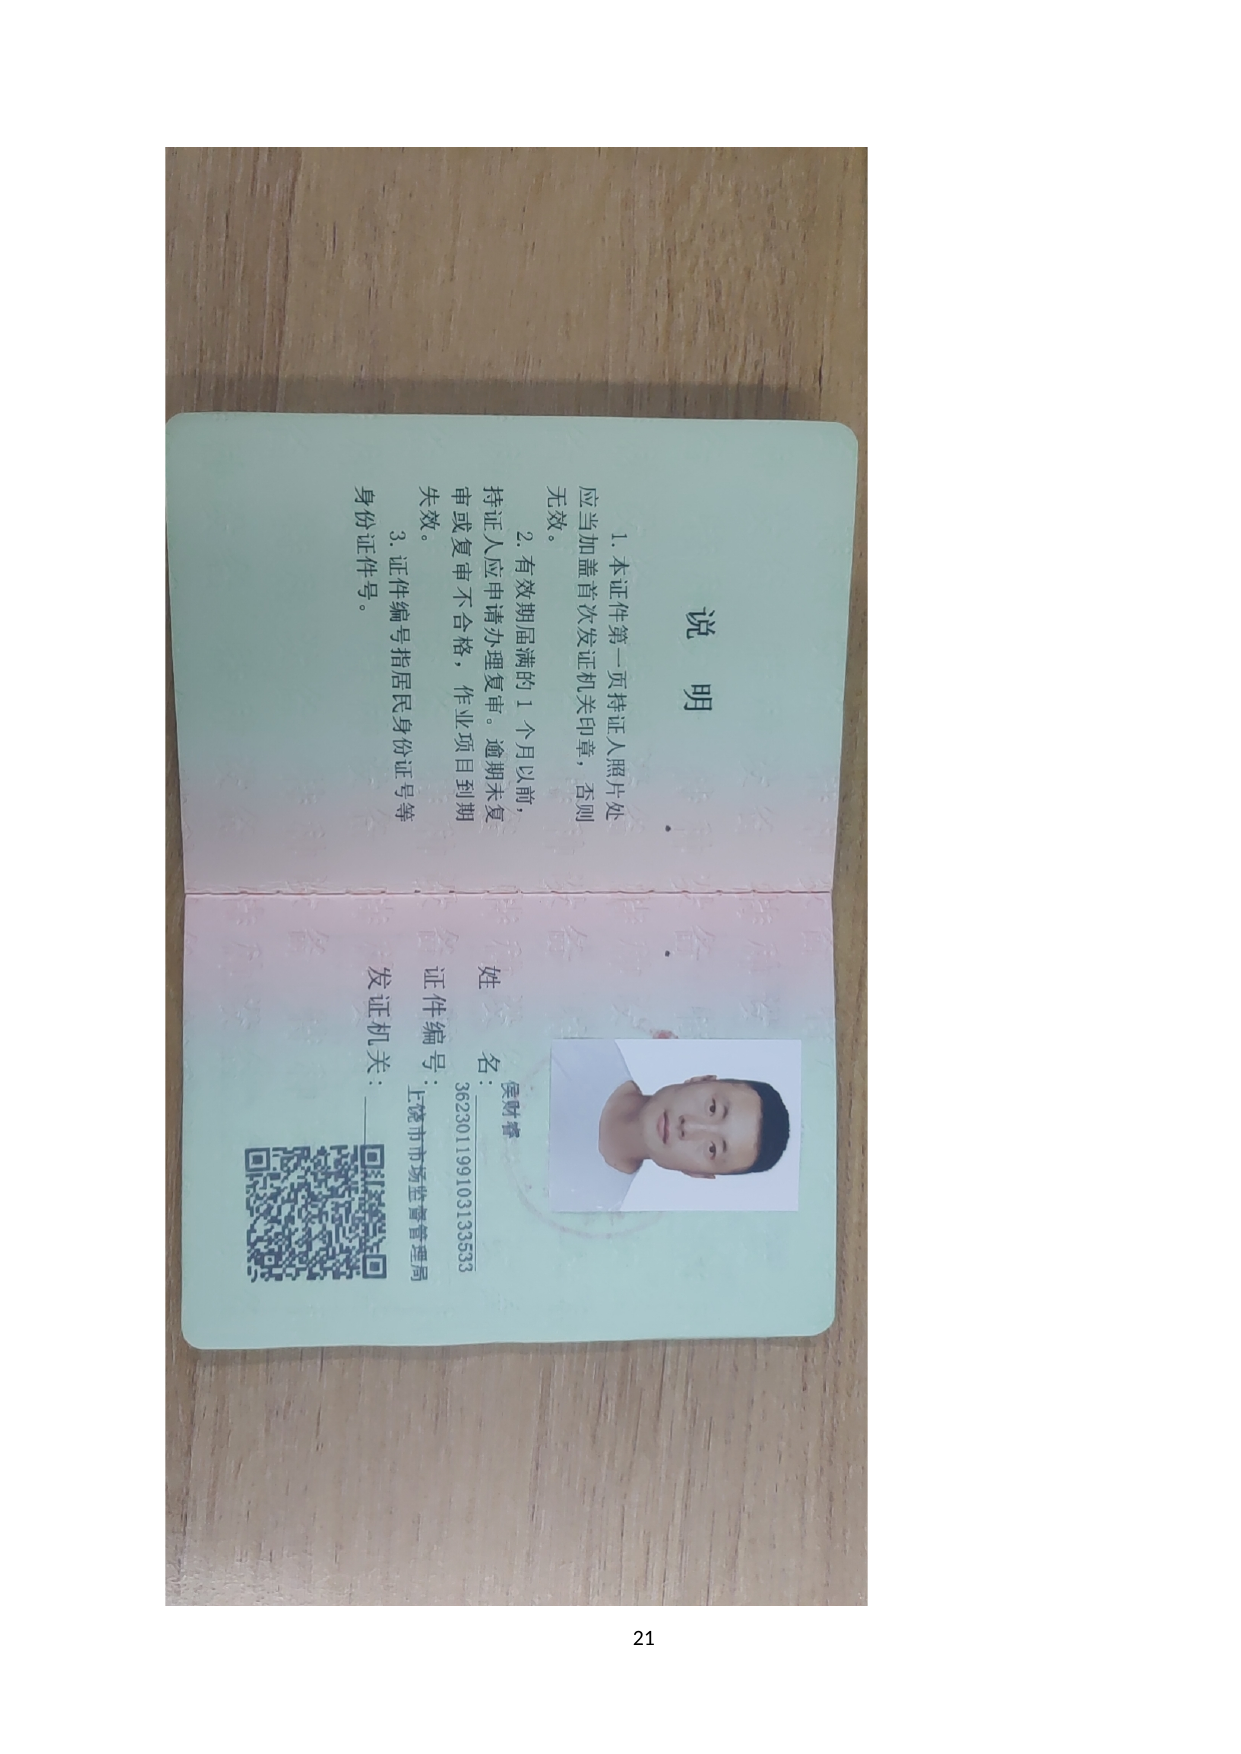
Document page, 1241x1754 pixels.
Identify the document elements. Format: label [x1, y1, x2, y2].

picture [165, 147, 868, 1606]
